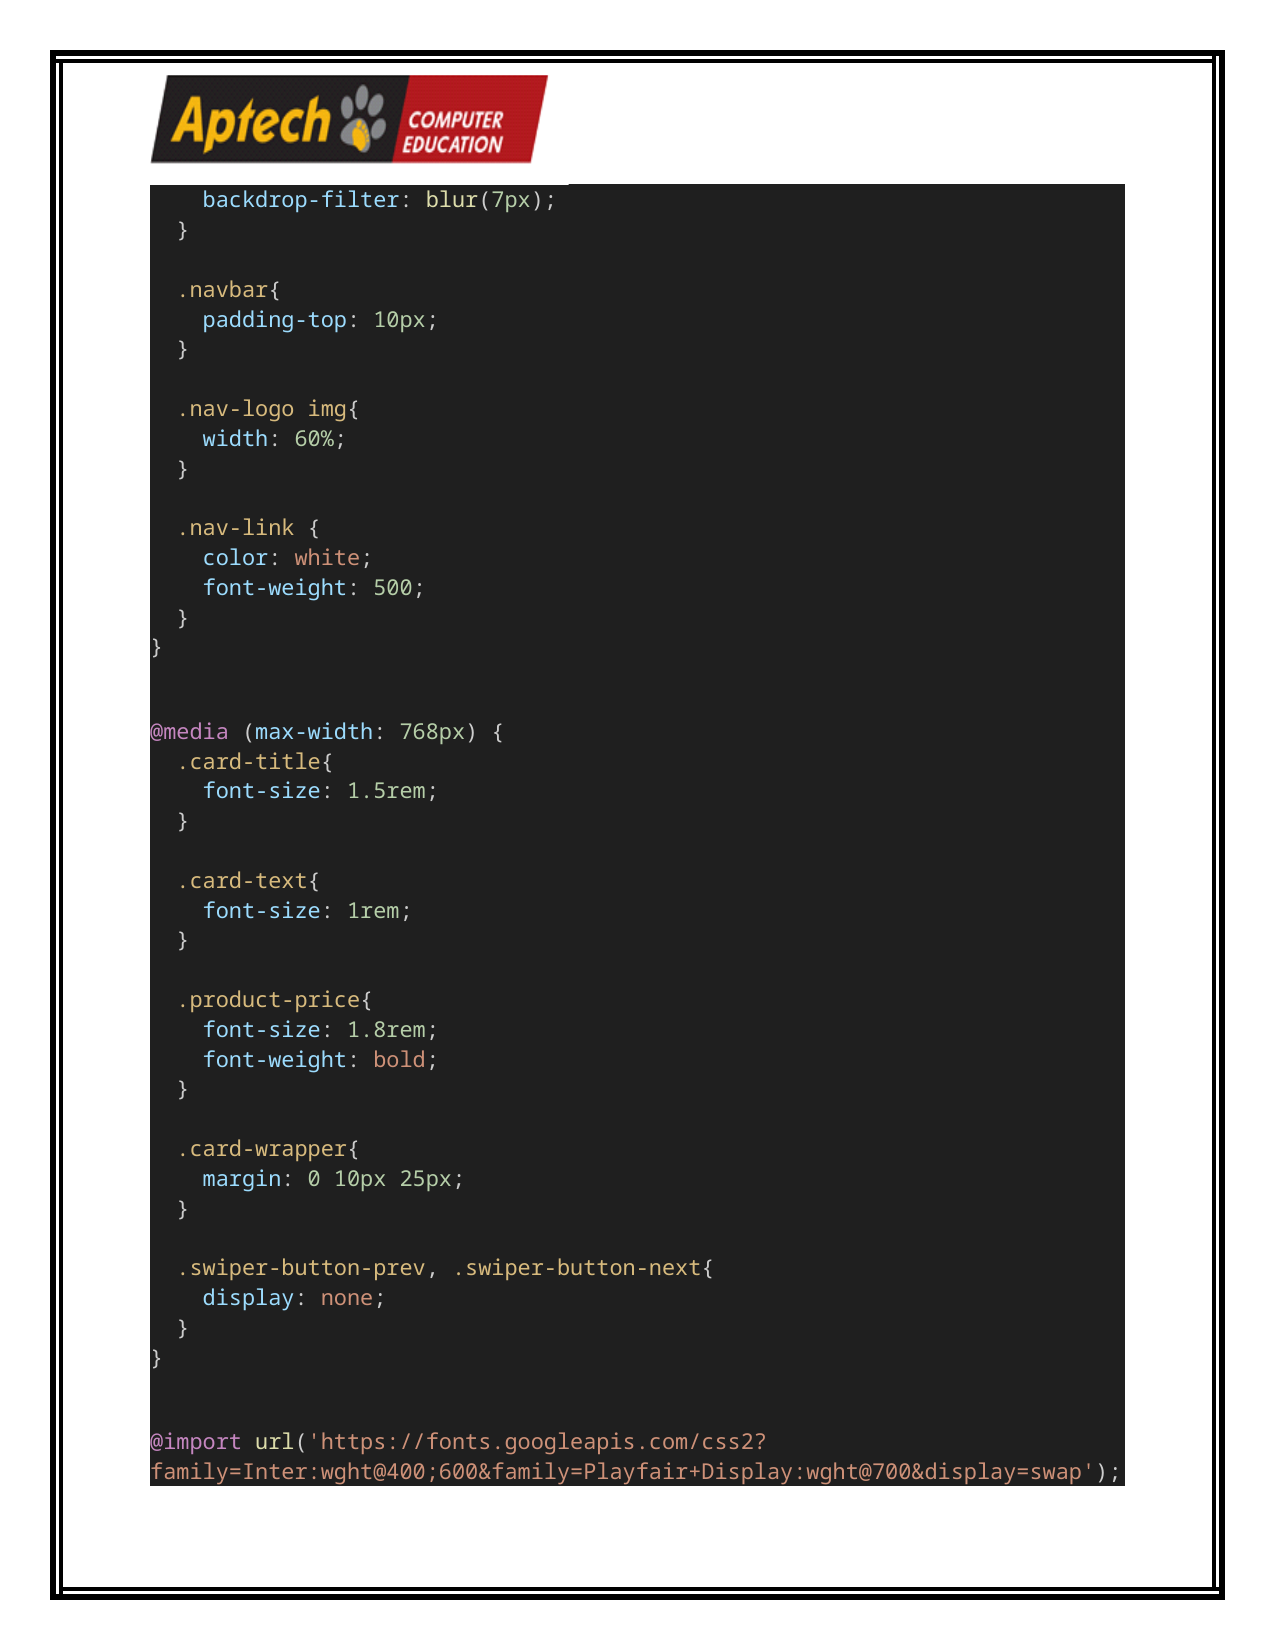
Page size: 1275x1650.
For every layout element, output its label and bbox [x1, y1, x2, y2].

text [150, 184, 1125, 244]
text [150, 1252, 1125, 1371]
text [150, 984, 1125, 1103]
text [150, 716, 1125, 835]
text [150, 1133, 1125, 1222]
picture [150, 75, 569, 185]
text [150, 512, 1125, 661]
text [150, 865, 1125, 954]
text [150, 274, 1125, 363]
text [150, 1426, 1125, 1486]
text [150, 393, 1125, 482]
